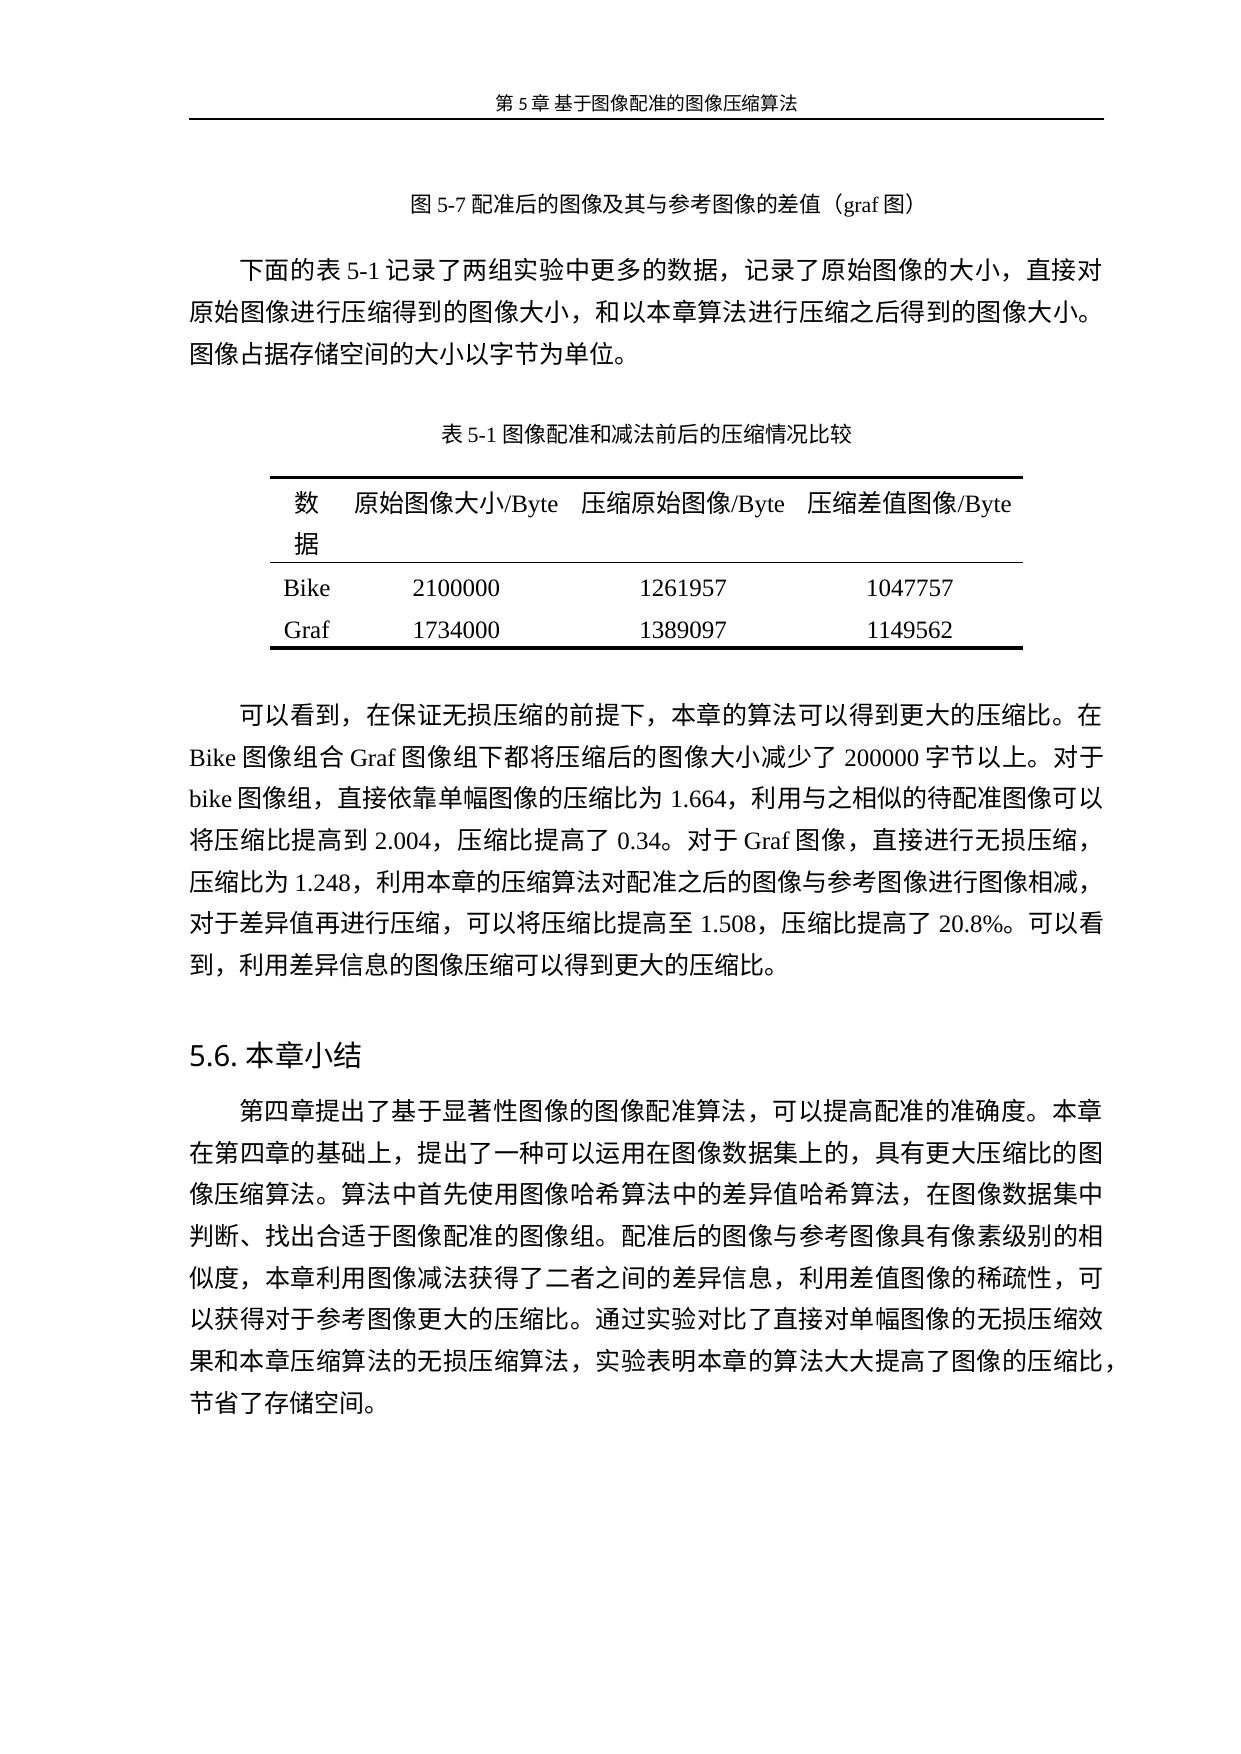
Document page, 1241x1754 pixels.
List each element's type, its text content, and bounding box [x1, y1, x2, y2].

table_header 原始图像大小/Byte [343, 479, 569, 562]
table_header 数据 [270, 479, 343, 562]
table_cell Graf [270, 605, 343, 646]
table_cell 1149562 [796, 605, 1023, 646]
table_cell 1734000 [343, 605, 569, 646]
table_cell 1389097 [570, 605, 796, 646]
table_header 压缩差值图像/Byte [796, 479, 1023, 562]
table_cell 1047757 [796, 563, 1023, 605]
text 下面的表5-1记录了两组实验中更多的数据，记录了原始图像的大小，直接对原始图像进行压缩得到的图像大小，和以本章算法进行压缩之后得到的图像大小。图像占据存储空间的大小以字节为单位。 [189, 246, 1104, 371]
table_header 压缩原始图像/Byte [570, 479, 796, 562]
table_cell 1261957 [570, 563, 796, 605]
subtitle 图5-7 配准后的图像及其与参考图像的差值（graf图） [189, 192, 1104, 217]
subtitle 5.6. 本章小结 [189, 1033, 1104, 1074]
table_cell Bike [270, 563, 343, 605]
text 第四章提出了基于显著性图像的图像配准算法，可以提高配准的准确度。本章在第四章的基础上，提出了一种可以运用在图像数据集上的，具有更大压缩比的图像压缩算法。算法中首先使用图像哈希算法中的差异值哈希算法，在图像数据集中判断、找出合适于图像配准的图像组。配准后的图像与参考图像具有像素级别的相似度，本章利用图像减法获得了二者之间的差异信息，利用差值图像的稀疏性，可以获得对于参考图像更大的压缩比。通过实验对比了直接对单幅图像的无损压缩效果和本章压缩算法的无损压缩算法，实验表明本章的算法大大提高了图像的压缩比，节省了存储空间。 [189, 1087, 1104, 1420]
table_cell 2100000 [343, 563, 569, 605]
text 可以看到，在保证无损压缩的前提下，本章的算法可以得到更大的压缩比。在Bike图像组合Graf图像组下都将压缩后的图像大小减少了200000字节以上。对于bike图像组，直接依靠单幅图像的压缩比为1.664，利用与之相似的待配准图像可以将压缩比提高到2.004，压缩比提高了0.34。对于Graf图像，直接进行无损压缩，压缩比为1.248，利用本章的压缩算法对配准之后的图像与参考图像进行图像相减，对于差异值再进行压缩，可以将压缩比提高至1.508，压缩比提高了20.8%。可以看到，利用差异信息的图像压缩可以得到更大的压缩比。 [189, 691, 1104, 983]
text 表5-1 图像配准和减法前后的压缩情况比较 [189, 409, 1104, 451]
